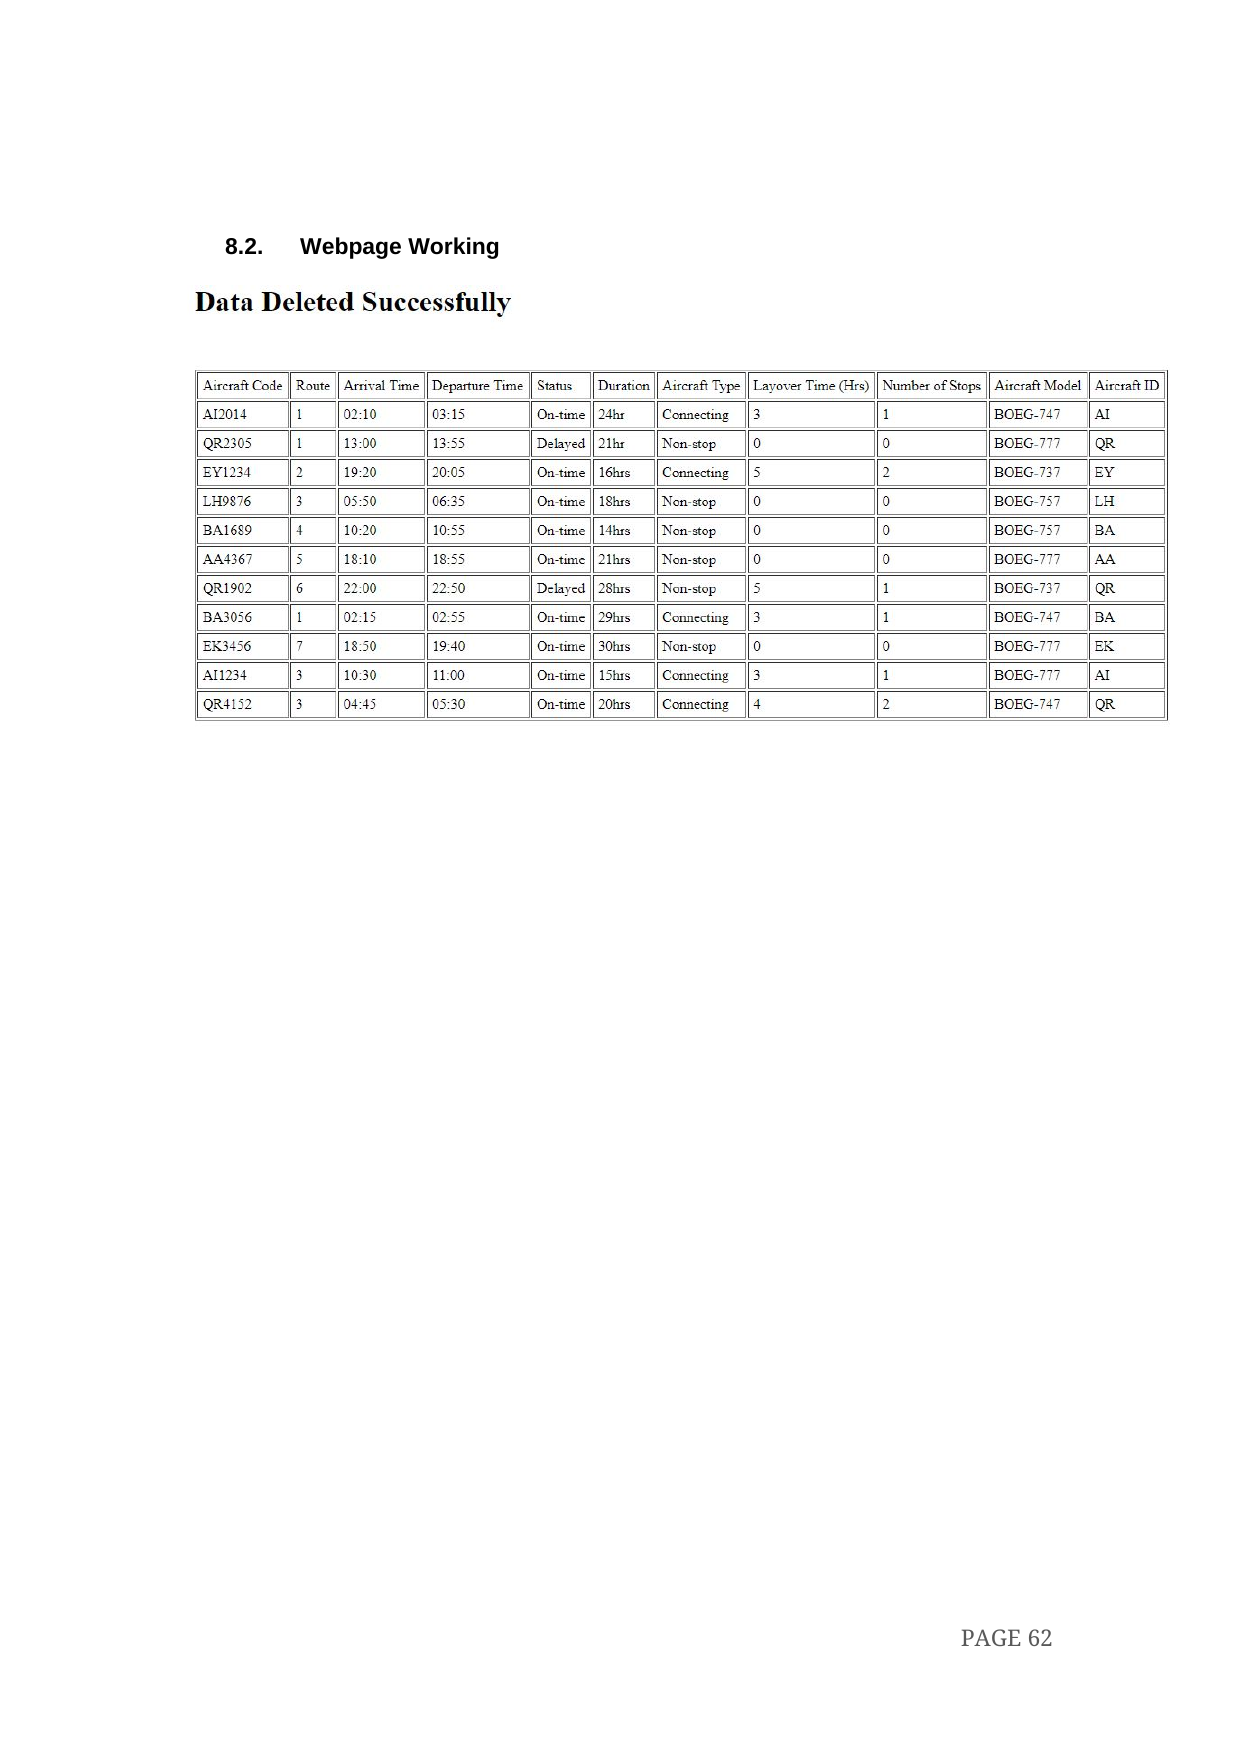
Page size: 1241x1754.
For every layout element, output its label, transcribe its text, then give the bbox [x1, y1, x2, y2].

picture [187, 285, 1180, 730]
list Webpage Working [225, 233, 1053, 259]
